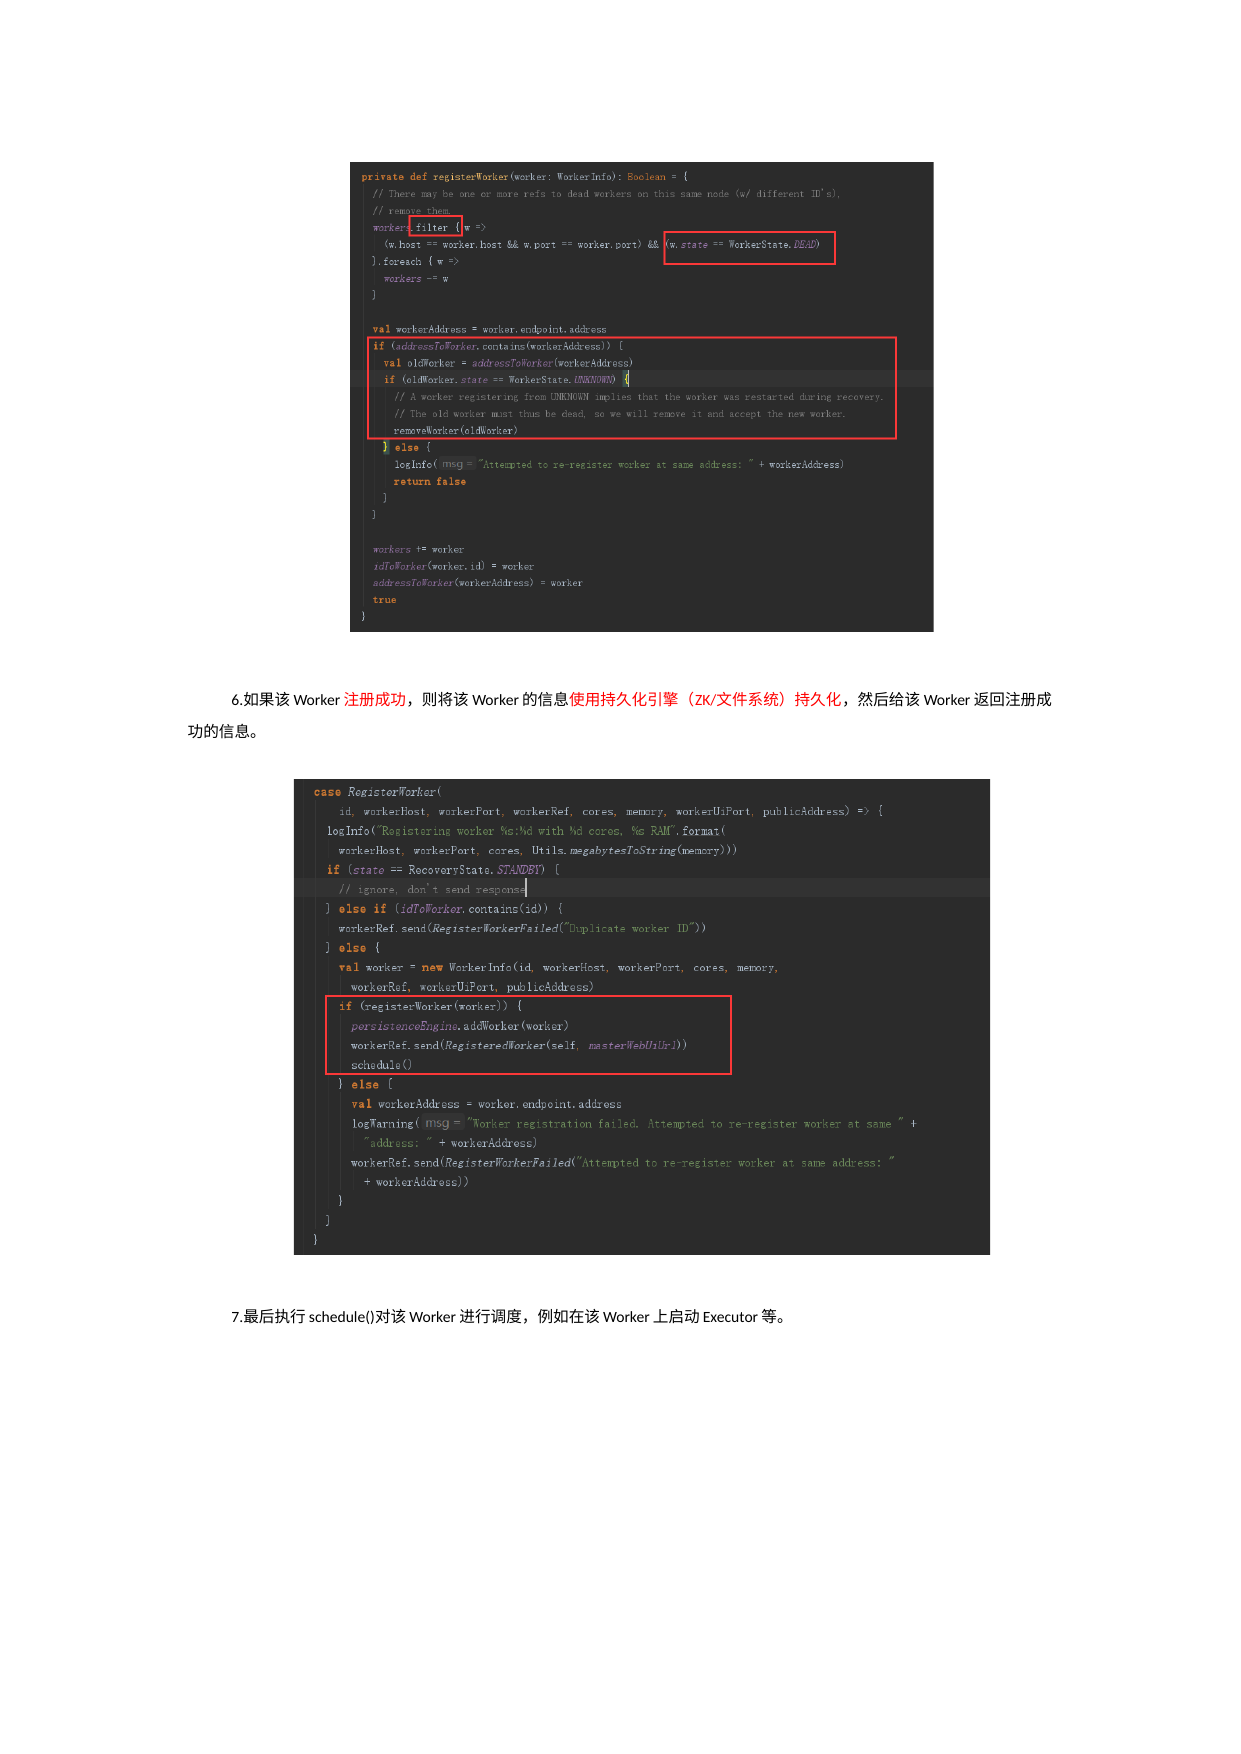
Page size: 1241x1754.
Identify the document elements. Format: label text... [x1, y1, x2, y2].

list 6.如果该Worker注册成功，则将该Worker的信息使用持久化引擎（ZK/文件系统）持久化，然后给该Worker返回注册成功的信息。 [187, 682, 1053, 747]
picture [350, 162, 934, 632]
picture [293, 779, 991, 1255]
list 7.最后执行schedule()对该Worker进行调度，例如在该Worker上启动Executor等。 [187, 1299, 1053, 1332]
